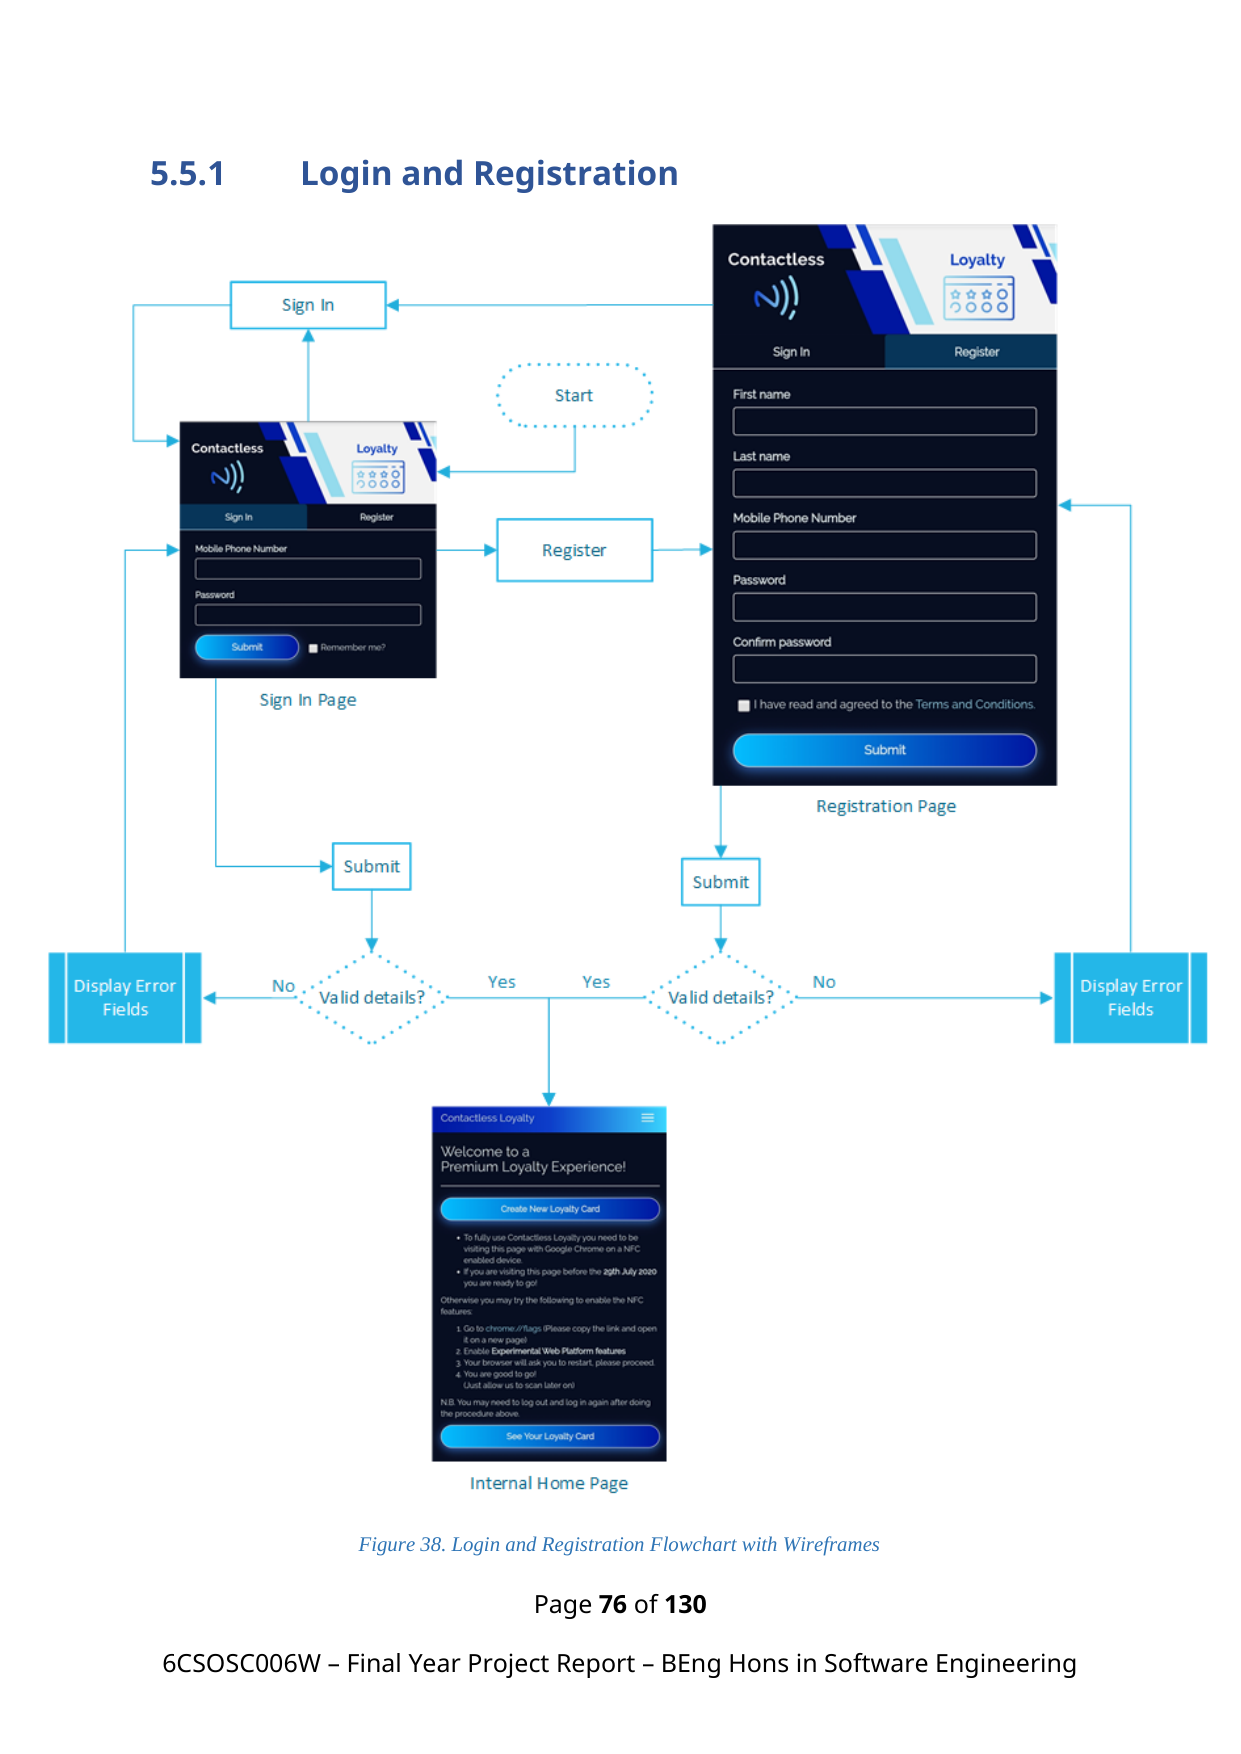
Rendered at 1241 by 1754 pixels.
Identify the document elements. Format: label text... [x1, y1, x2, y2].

subtitle Login and Registration [150, 150, 1090, 195]
picture [46, 223, 1209, 1505]
text Figure 38. Login and Registration Flowchart with Wireframes [150, 1532, 1090, 1556]
